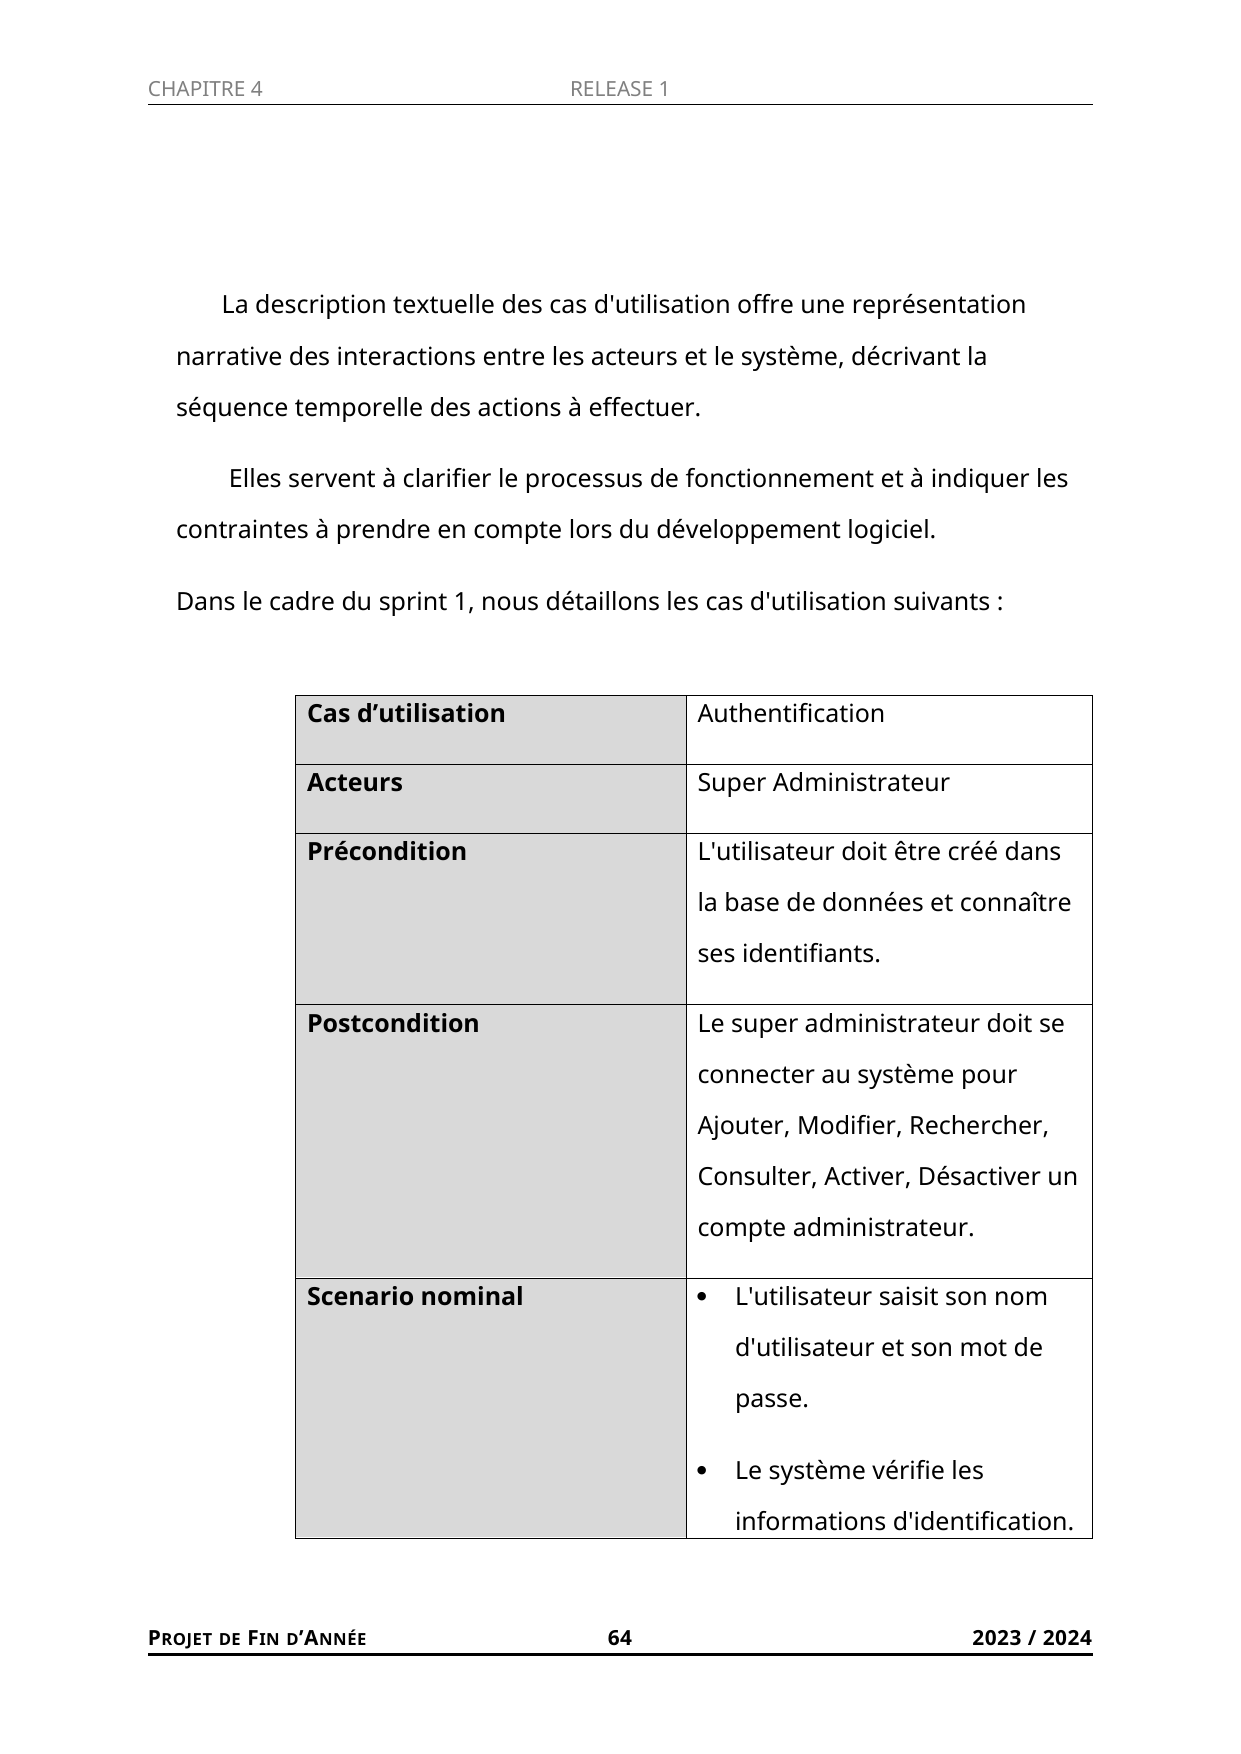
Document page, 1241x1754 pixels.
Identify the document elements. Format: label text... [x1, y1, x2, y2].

table_cell Super Administrateur [687, 765, 1092, 833]
table_cell Postcondition [296, 1005, 686, 1277]
table_cell Précondition [296, 834, 686, 1004]
table_cell Scenario nominal [296, 1279, 686, 1537]
text La description textuelle des cas d'utilisation offre une représentation narrative des interactions entre les acteurs et le système, décrivant la séquence temporelle des actions à effectuer. [176, 287, 1093, 423]
table_header Authentification [687, 696, 1092, 764]
text Dans le cadre du sprint 1, nous détaillons les cas d'utilisation suivants : [148, 584, 1093, 660]
table_cell Le super administrateur doit se connecter au système pour Ajouter, Modifier, Rechercher, Consulter, Activer, Désactiver un compte administrateur. [687, 1005, 1092, 1277]
text Elles servent à clarifier le processus de fonctionnement et à indiquer les contraintes à prendre en compte lors du développement logiciel. [176, 461, 1093, 546]
table_cell Acteurs [296, 765, 686, 833]
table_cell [687, 1279, 1092, 1537]
table_header Cas d’utilisation [296, 696, 686, 764]
table_cell L'utilisateur doit être créé dans la base de données et connaître ses identifiants. [687, 834, 1092, 1004]
